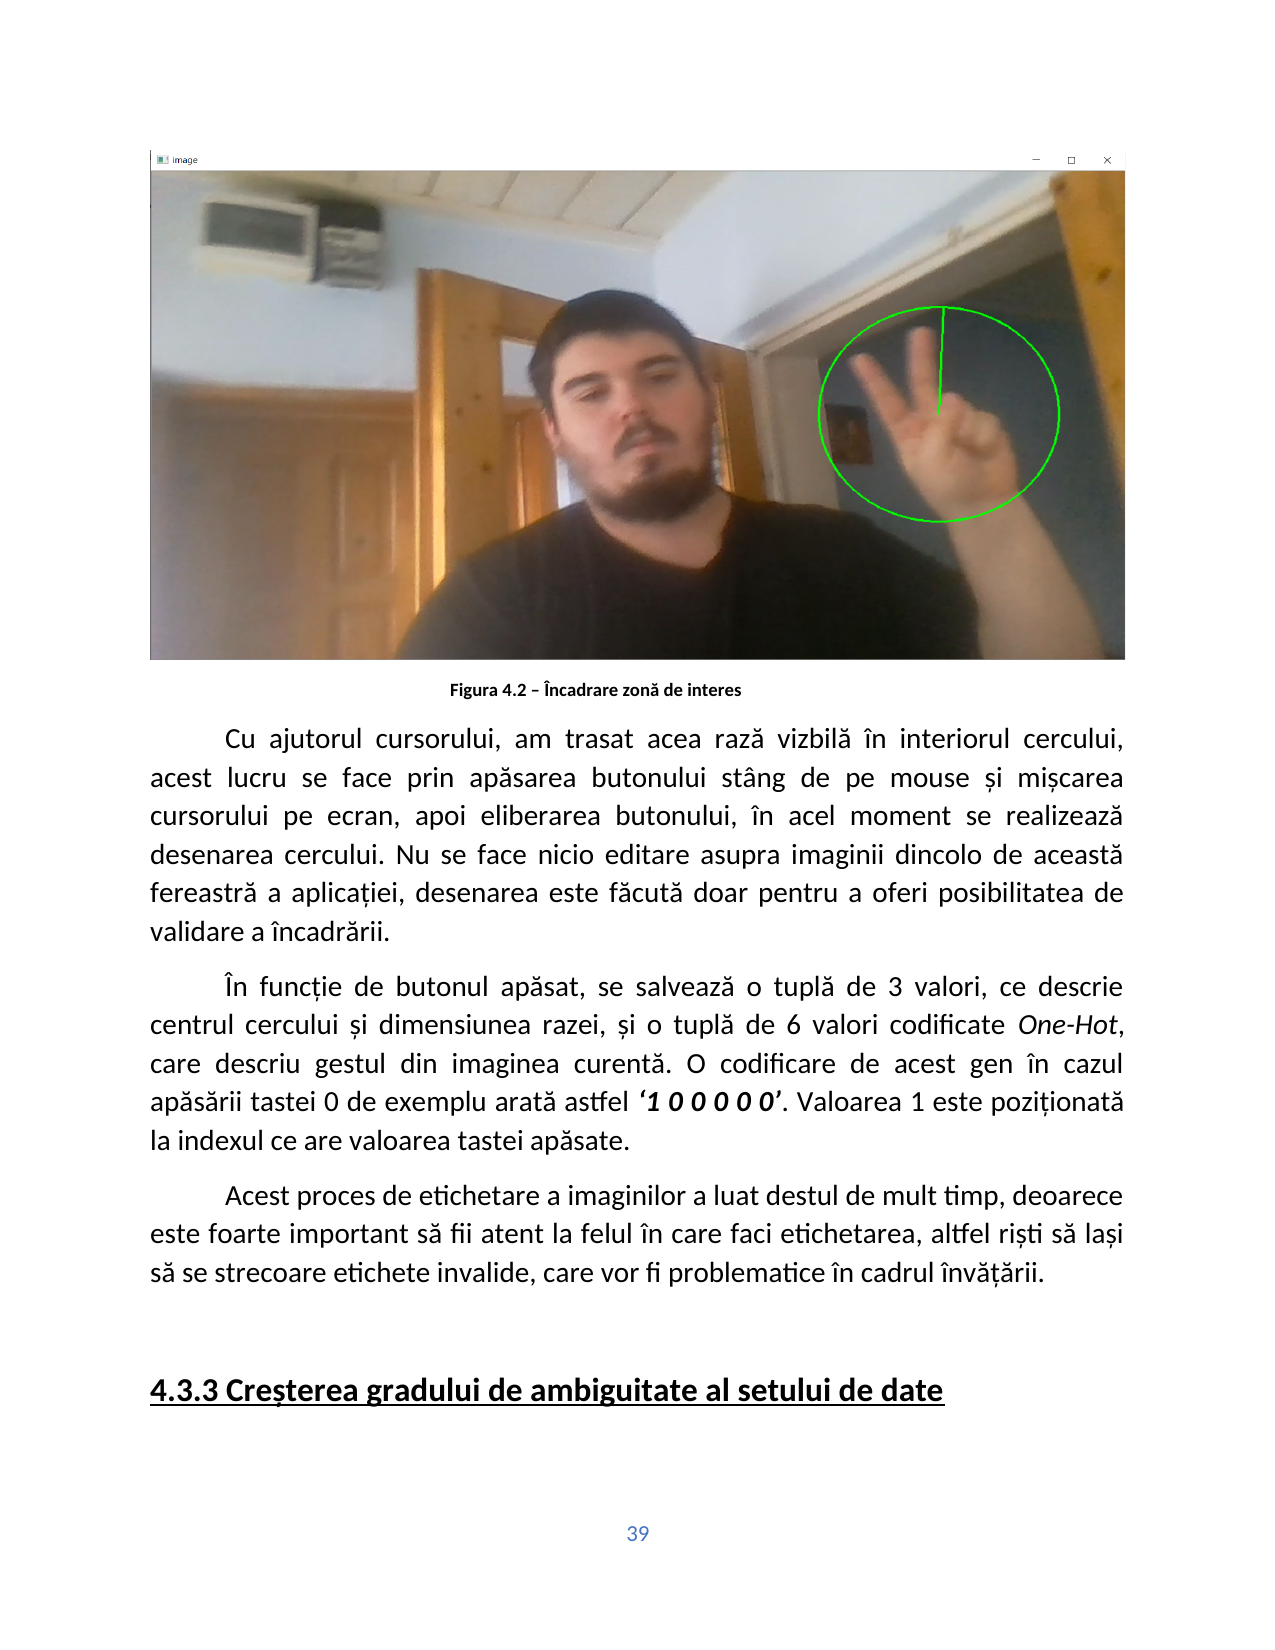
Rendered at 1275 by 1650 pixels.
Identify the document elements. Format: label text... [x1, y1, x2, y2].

text Figura 4.2 – Încadrare zonă de interes [150, 678, 1125, 701]
text Cu ajutorul cursorului, am trasat acea rază vizbilă în interiorul cercului, acest lucru se face prin apăsarea butonului stâng de pe mouse și mișcarea cursorului pe ecran, apoi eliberarea butonului, în acel moment se realizează desenarea cercului. Nu se face nicio editare asupra imaginii dincolo de această fereastră a aplicației, desenarea este făcută doar pentru a oferi posibilitatea de validare a încadrării. [150, 721, 1125, 948]
text Acest proces de etichetare a imaginilor a luat destul de mult timp, deoarece este foarte important să fii atent la felul în care faci etichetarea, altfel riști să lași să se strecoare etichete invalide, care vor fi problematice în cadrul învățării. [150, 1177, 1125, 1289]
text 4.3.3 Creșterea gradului de ambiguitate al setului de date [150, 1369, 1125, 1410]
picture [150, 150, 1125, 660]
text În funcție de butonul apăsat, se salvează o tuplă de 3 valori, ce descrie centrul cercului și dimensiunea razei, și o tuplă de 6 valori codificate One-Hot, care descriu gestul din imaginea curentă. O codificare de acest gen în cazul apăsării tastei 0 de exemplu arată astfel ‘1 0 0 0 0 0’. Valoarea 1 este poziționată la indexul ce are valoarea tastei apăsate. [150, 968, 1125, 1157]
